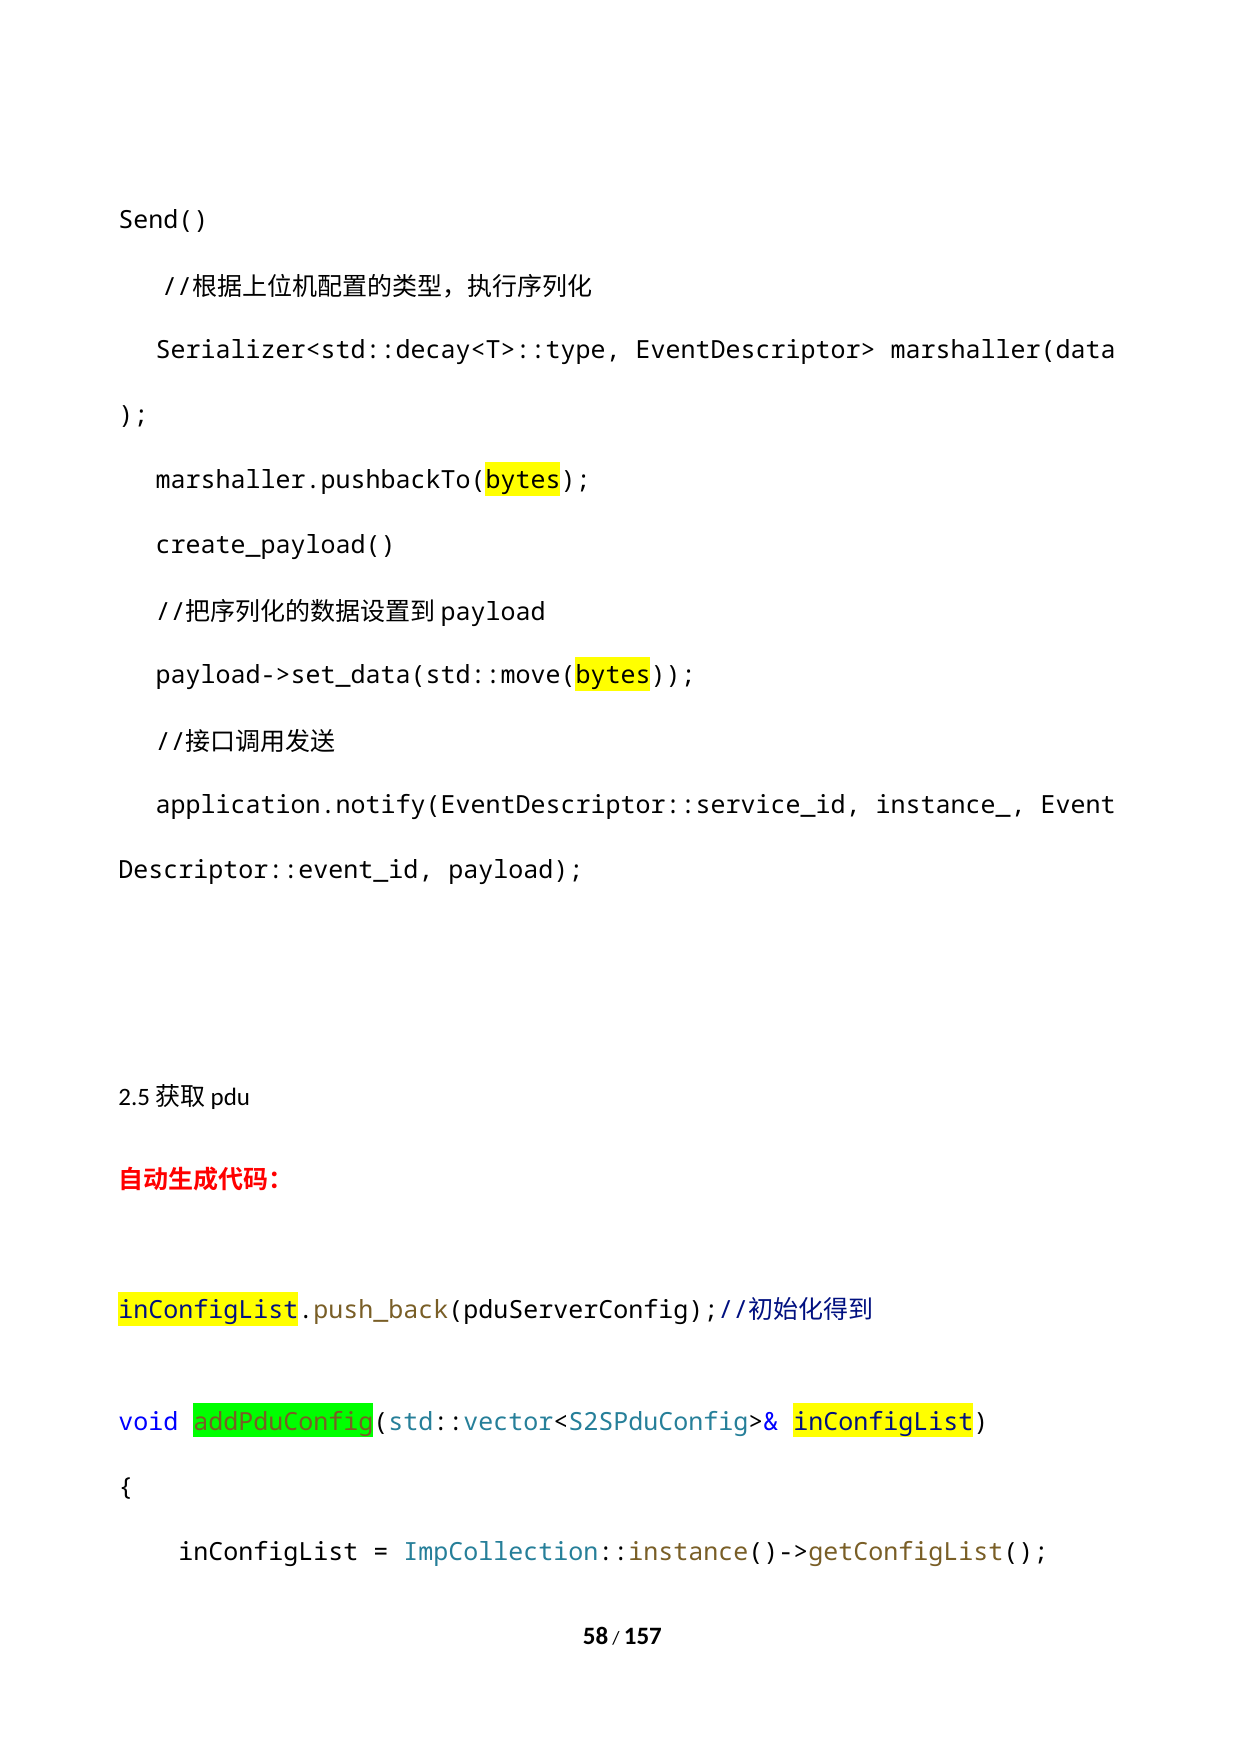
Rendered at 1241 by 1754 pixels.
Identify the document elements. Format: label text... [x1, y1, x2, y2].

text //把序列化的数据设置到payload [118, 577, 1122, 642]
text inConfigList = ImpCollection::instance()->getConfigList(); [118, 1518, 1122, 1583]
text //接口调用发送 [118, 707, 1122, 772]
text create_payload() [118, 512, 1122, 577]
text payload->set_data(std::move(bytes)); [118, 642, 1122, 707]
text Send() [118, 187, 1122, 252]
text Serializer<std::decay<T>::type, EventDescriptor> marshaller(data); [118, 317, 1122, 447]
text { [118, 1453, 1122, 1518]
text application.notify(EventDescriptor::service_id, instance_, EventDescriptor::event_id, payload); [118, 772, 1122, 902]
text void addPduConfig(std::vector<S2SPduConfig>& inConfigList) [118, 1388, 1122, 1453]
text //根据上位机配置的类型，执行序列化 [118, 252, 1122, 317]
text inConfigList.push_back(pduServerConfig);//初始化得到 [118, 1275, 1122, 1340]
text marshaller.pushbackTo(bytes); [118, 447, 1122, 512]
text 2.5 获取pdu [118, 1062, 1122, 1127]
text 自动生成代码： [118, 1145, 1122, 1210]
